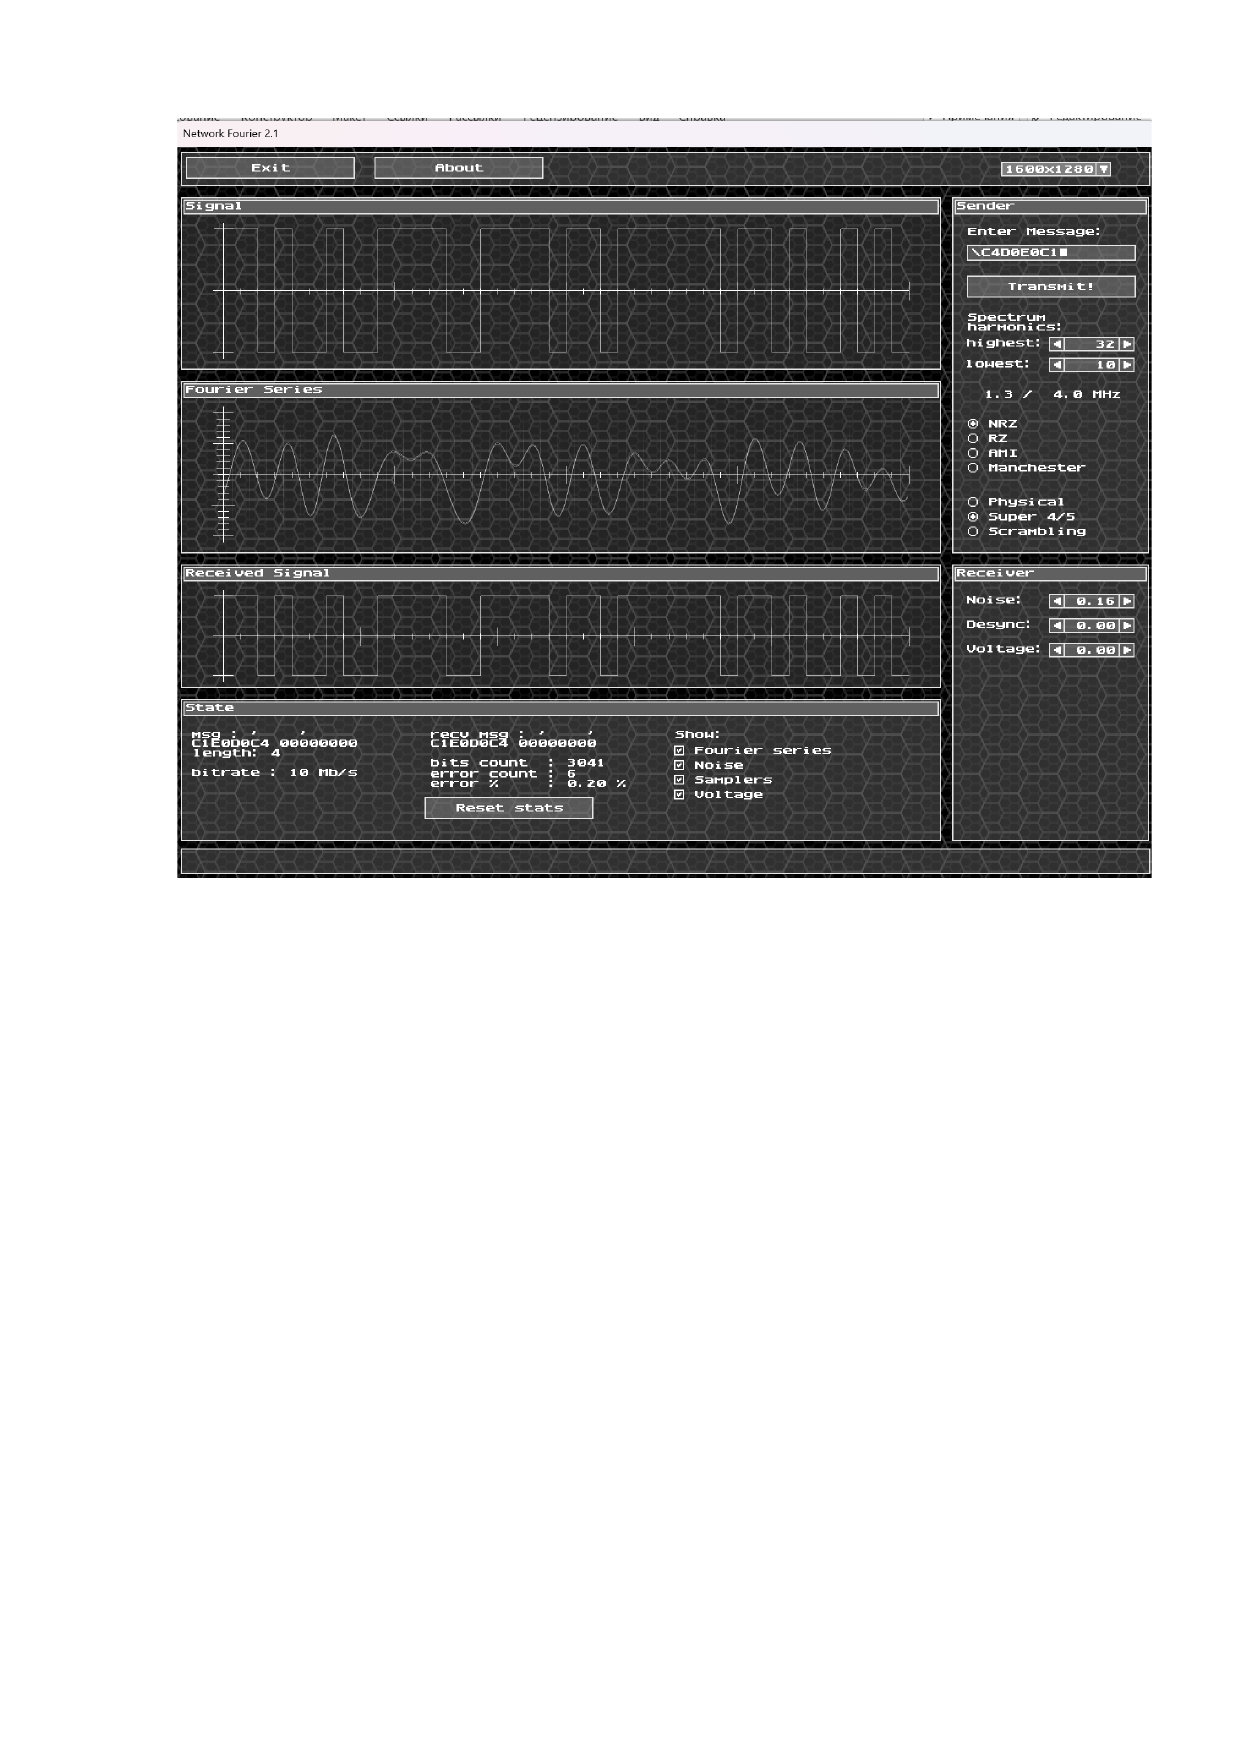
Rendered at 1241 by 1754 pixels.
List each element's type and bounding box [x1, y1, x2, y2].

picture [177, 118, 1152, 878]
